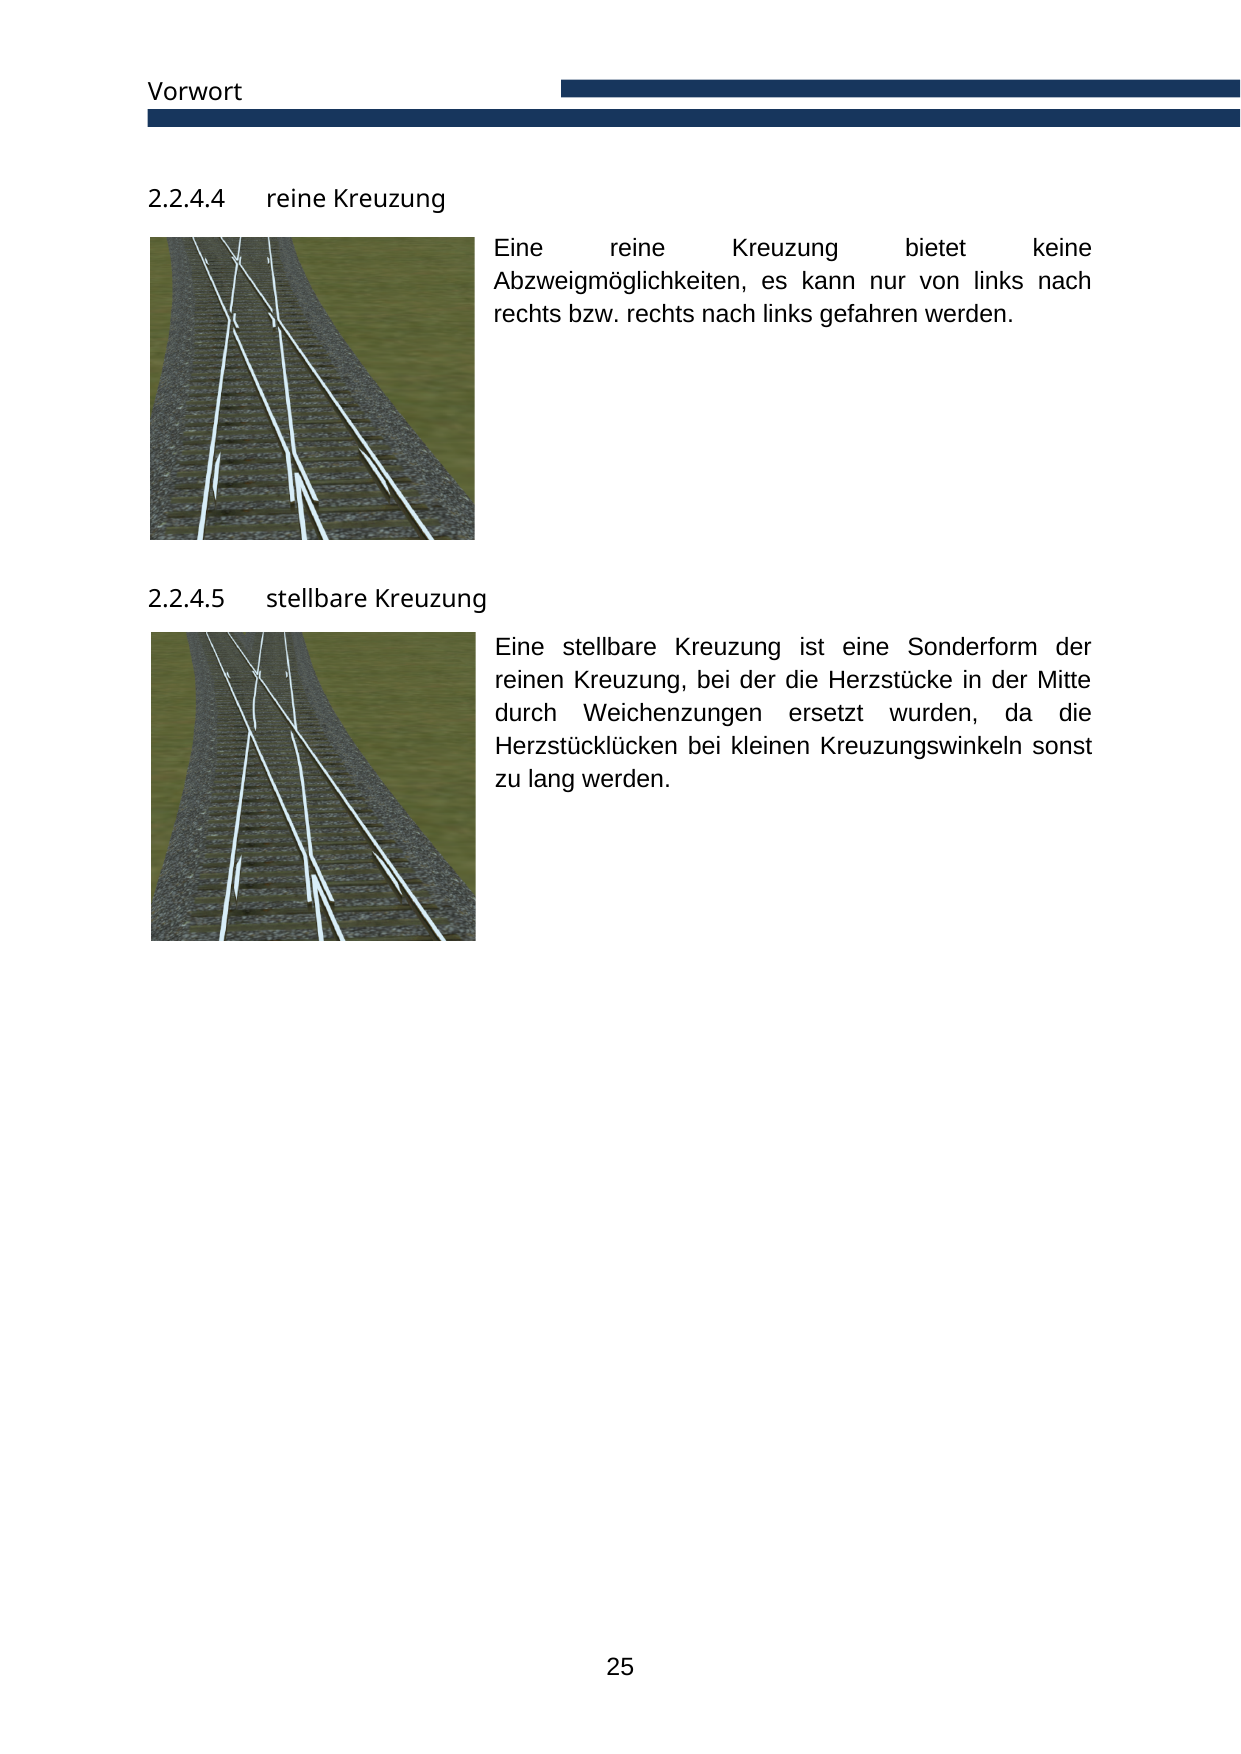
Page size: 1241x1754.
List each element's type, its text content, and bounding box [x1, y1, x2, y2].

text Eine reine Kreuzung bietet keine Abzweigmöglichkeiten, es kann nur von links nach rechts bzw. rechts nach links gefahren werden. [148, 233, 1093, 327]
picture [151, 632, 476, 939]
subtitle reine Kreuzung [148, 181, 1093, 215]
picture [150, 237, 475, 538]
subtitle stellbare Kreuzung [148, 580, 1093, 614]
text Eine stellbare Kreuzung ist eine Sonderform der reinen Kreuzung, bei der die Herzstücke in der Mitte durch Weichenzungen ersetzt wurden, da die Herzstücklücken bei kleinen Kreuzungswinkeln sonst zu lang werden. [476, 632, 1093, 793]
